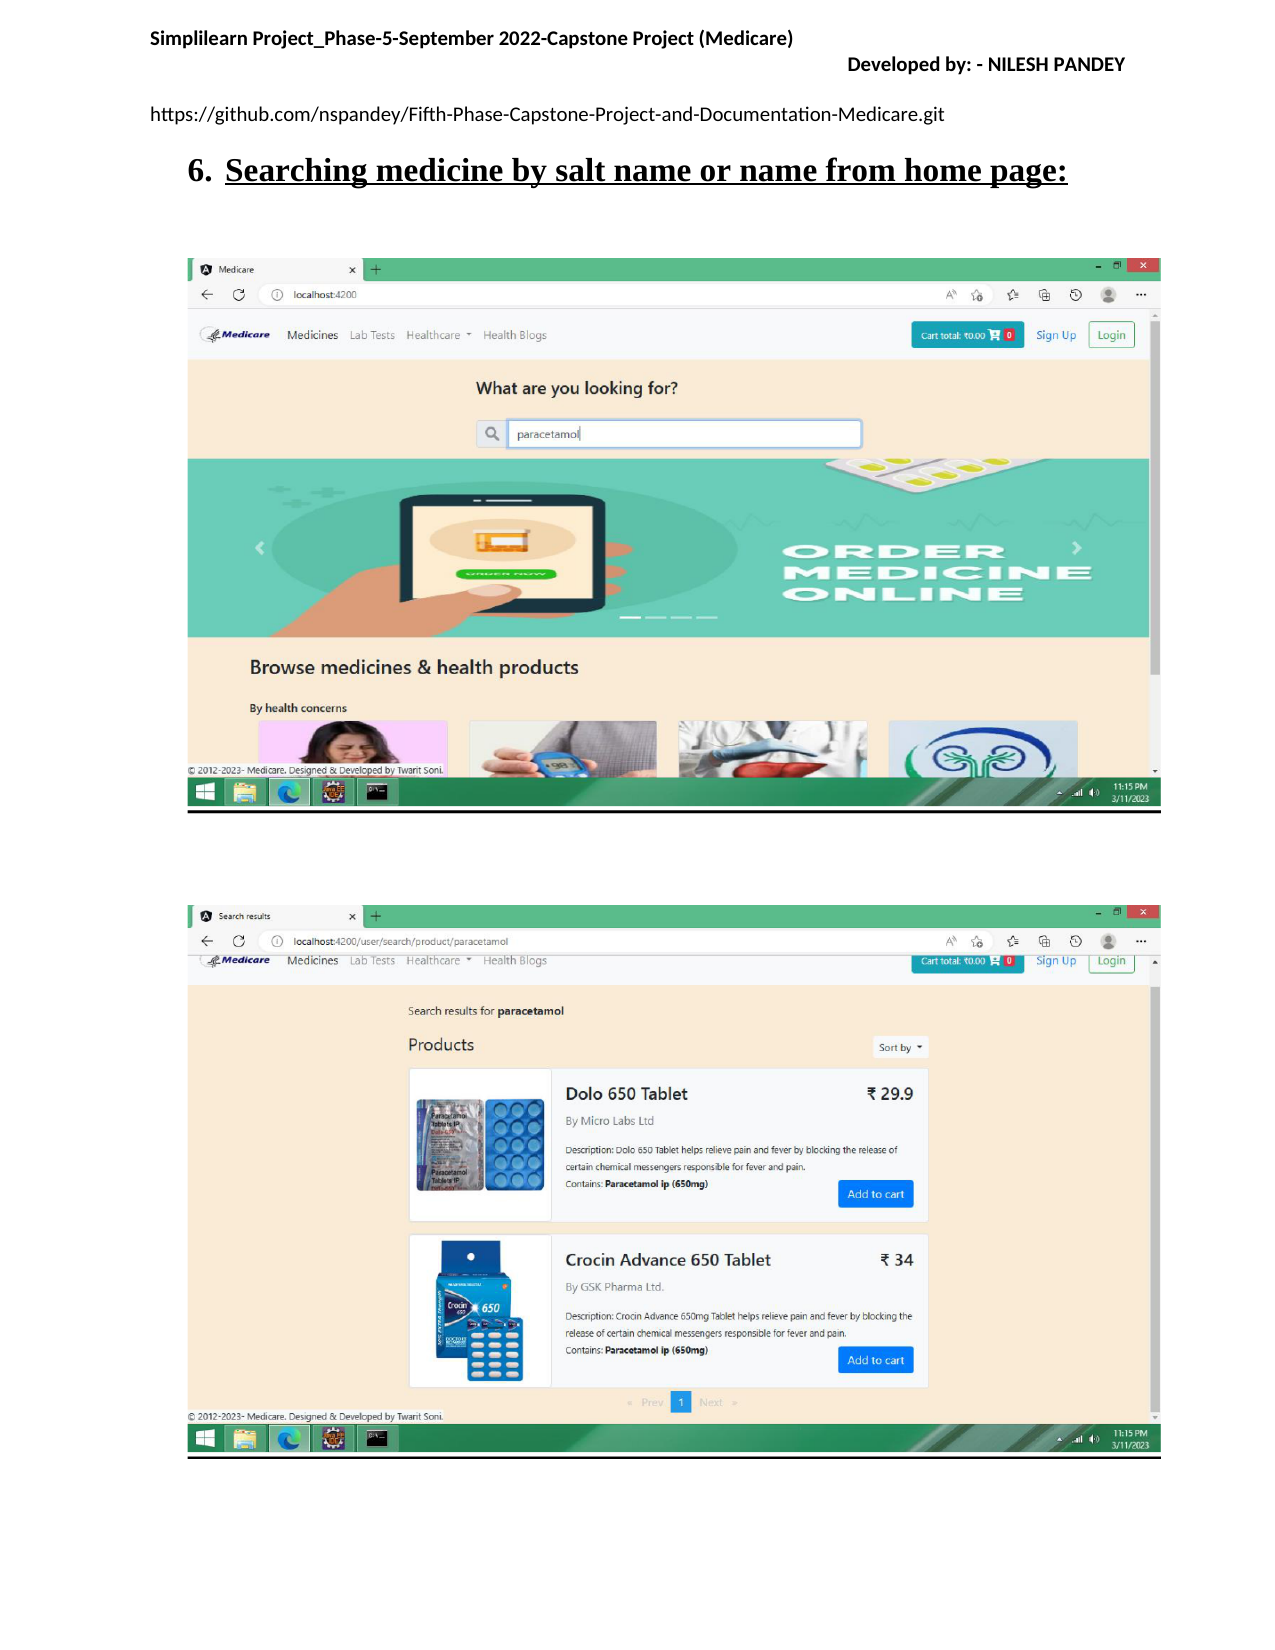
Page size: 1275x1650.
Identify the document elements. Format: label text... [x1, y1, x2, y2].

list Searching medicine by salt name or name from home page: [187, 150, 1125, 188]
picture [187, 258, 1161, 1459]
